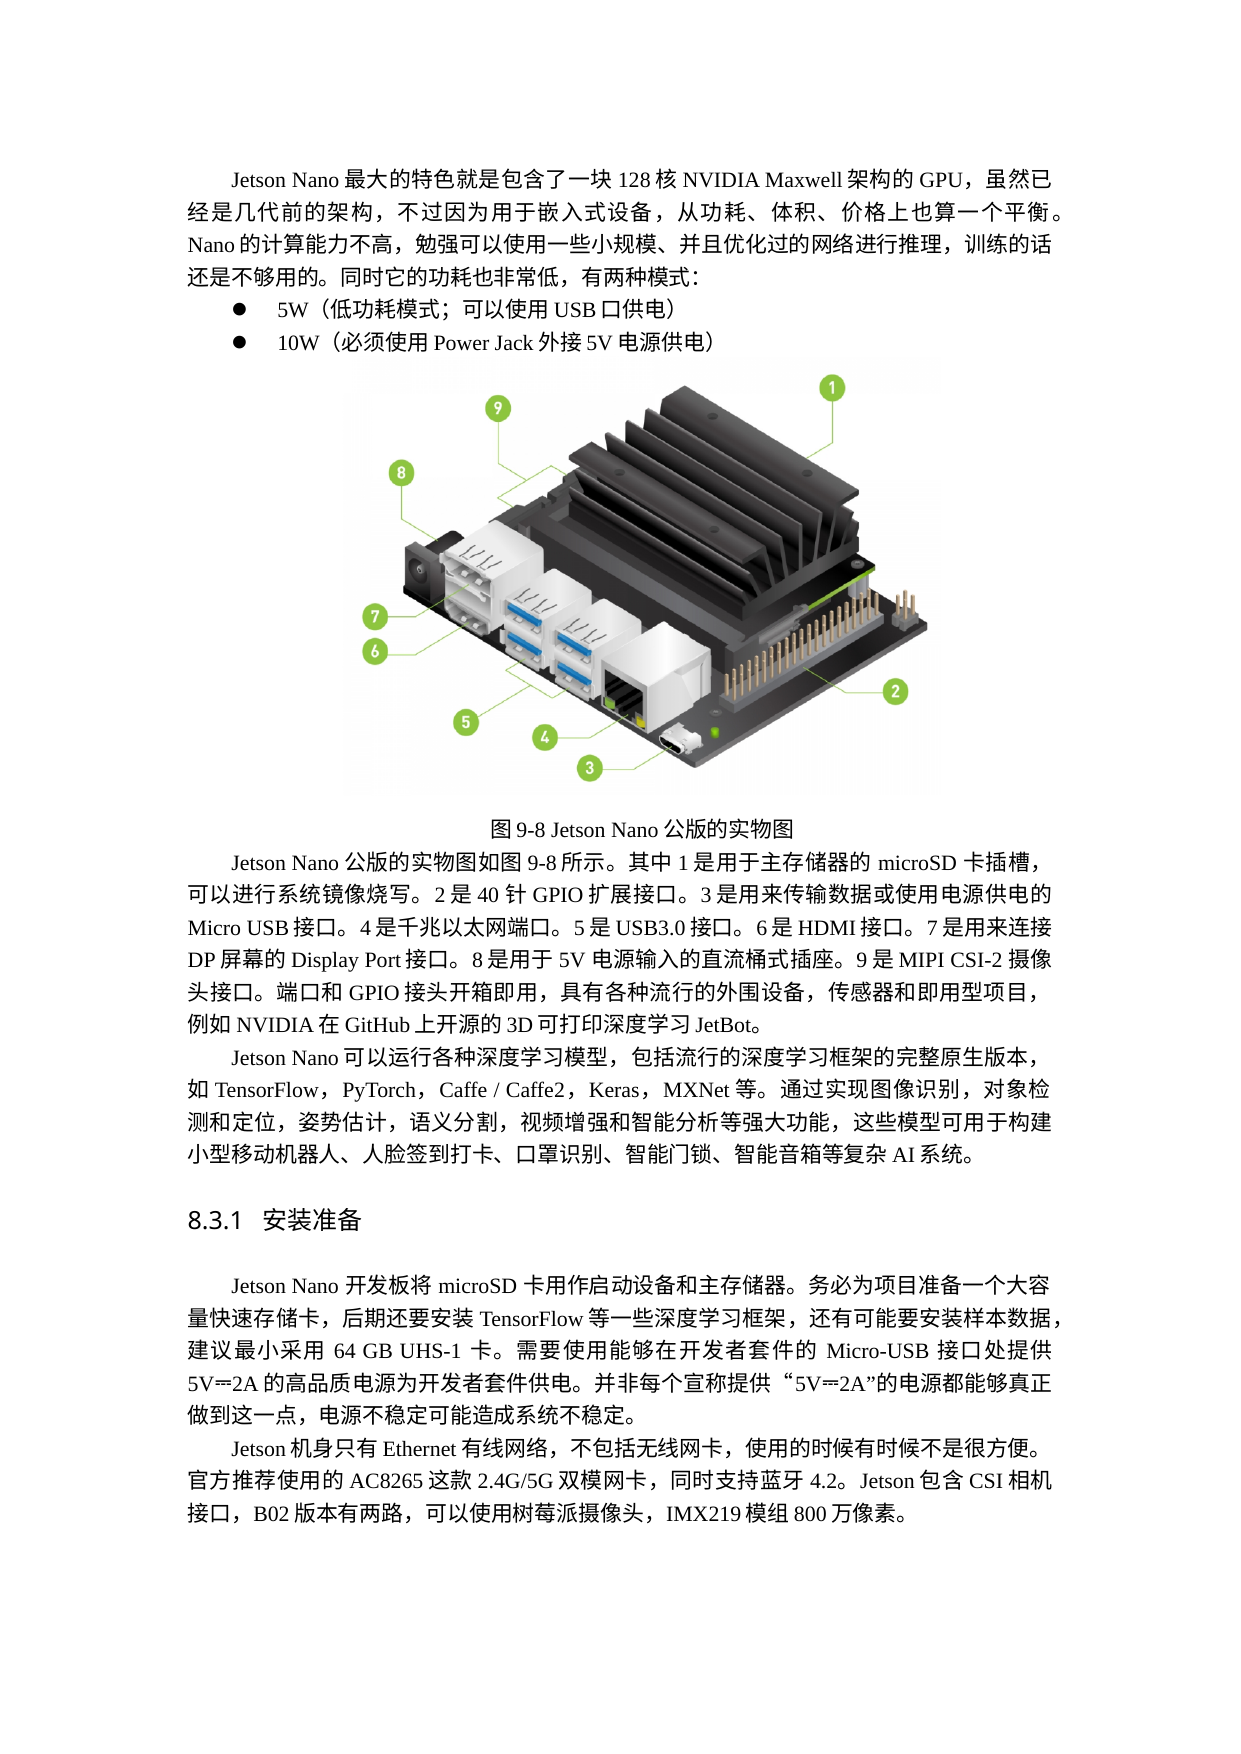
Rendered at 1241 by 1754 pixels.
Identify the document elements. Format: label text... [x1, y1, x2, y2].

text Jetson Nano 开发板将 microSD 卡用作启动设备和主存储器。务必为项目准备一个大容量快速存储卡，后期还要安装TensorFlow等一些深度学习框架，还有可能要安装样本数据，建议最小采用 64 GB UHS-1 卡。需要使用能够在开发者套件的 Micro-USB 接口处提供 5V⎓2A 的高品质电源为开发者套件供电。并非每个宣称提供“5V⎓2A”的电源都能够真正做到这一点，电源不稳定可能造成系统不稳定。 [187, 1268, 1053, 1430]
text Jetson Nano可以运行各种深度学习模型，包括流行的深度学习框架的完整原生版本，如TensorFlow，PyTorch，Caffe / Caffe2，Keras，MXNet等。通过实现图像识别，对象检测和定位，姿势估计，语义分割，视频增强和智能分析等强大功能，这些模型可用于构建小型移动机器人、人脸签到打卡、口罩识别、智能门锁、智能音箱等复杂AI系统。 [187, 1039, 1053, 1169]
text Jetson Nano公版的实物图如图9-8所示。其中1是用于主存储器的 microSD 卡插槽，可以进行系统镜像烧写。2是40 针GPIO扩展接口。3是用来传输数据或使用电源供电的Micro USB接口。4是千兆以太网端口。5是USB3.0接口。6是HDMI接口。7是用来连接DP屏幕的Display Port接口。8是用于 5V 电源输入的直流桶式插座。9是MIPI CSI-2 摄像头接口。端口和GPIO接头开箱即用，具有各种流行的外围设备，传感器和即用型项目，例如 NVIDIA在GitHub上开源的3D可打印深度学习JetBot。 [187, 844, 1053, 1039]
text 图9-8 Jetson Nano公版的实物图 [187, 812, 1053, 844]
subtitle 安装准备 [187, 1186, 1053, 1251]
list 5W（低功耗模式；可以使用USB口供电） [231, 292, 1053, 324]
text Jetson Nano最大的特色就是包含了一块128核NVIDIA Maxwell架构的GPU，虽然已经是几代前的架构，不过因为用于嵌入式设备，从功耗、体积、价格上也算一个平衡。Nano的计算能力不高，勉强可以使用一些小规模、并且优化过的网络进行推理，训练的话还是不够用的。同时它的功耗也非常低，有两种模式： [187, 162, 1053, 292]
text Jetson机身只有Ethernet有线网络，不包括无线网卡，使用的时候有时候不是很方便。官方推荐使用的AC8265这款2.4G/5G双模网卡，同时支持蓝牙4.2。Jetson包含CSI相机接口，B02版本有两路，可以使用树莓派摄像头，IMX219模组800万像素。 [187, 1430, 1053, 1528]
list 10W（必须使用Power Jack外接5V电源供电） [231, 324, 1053, 357]
